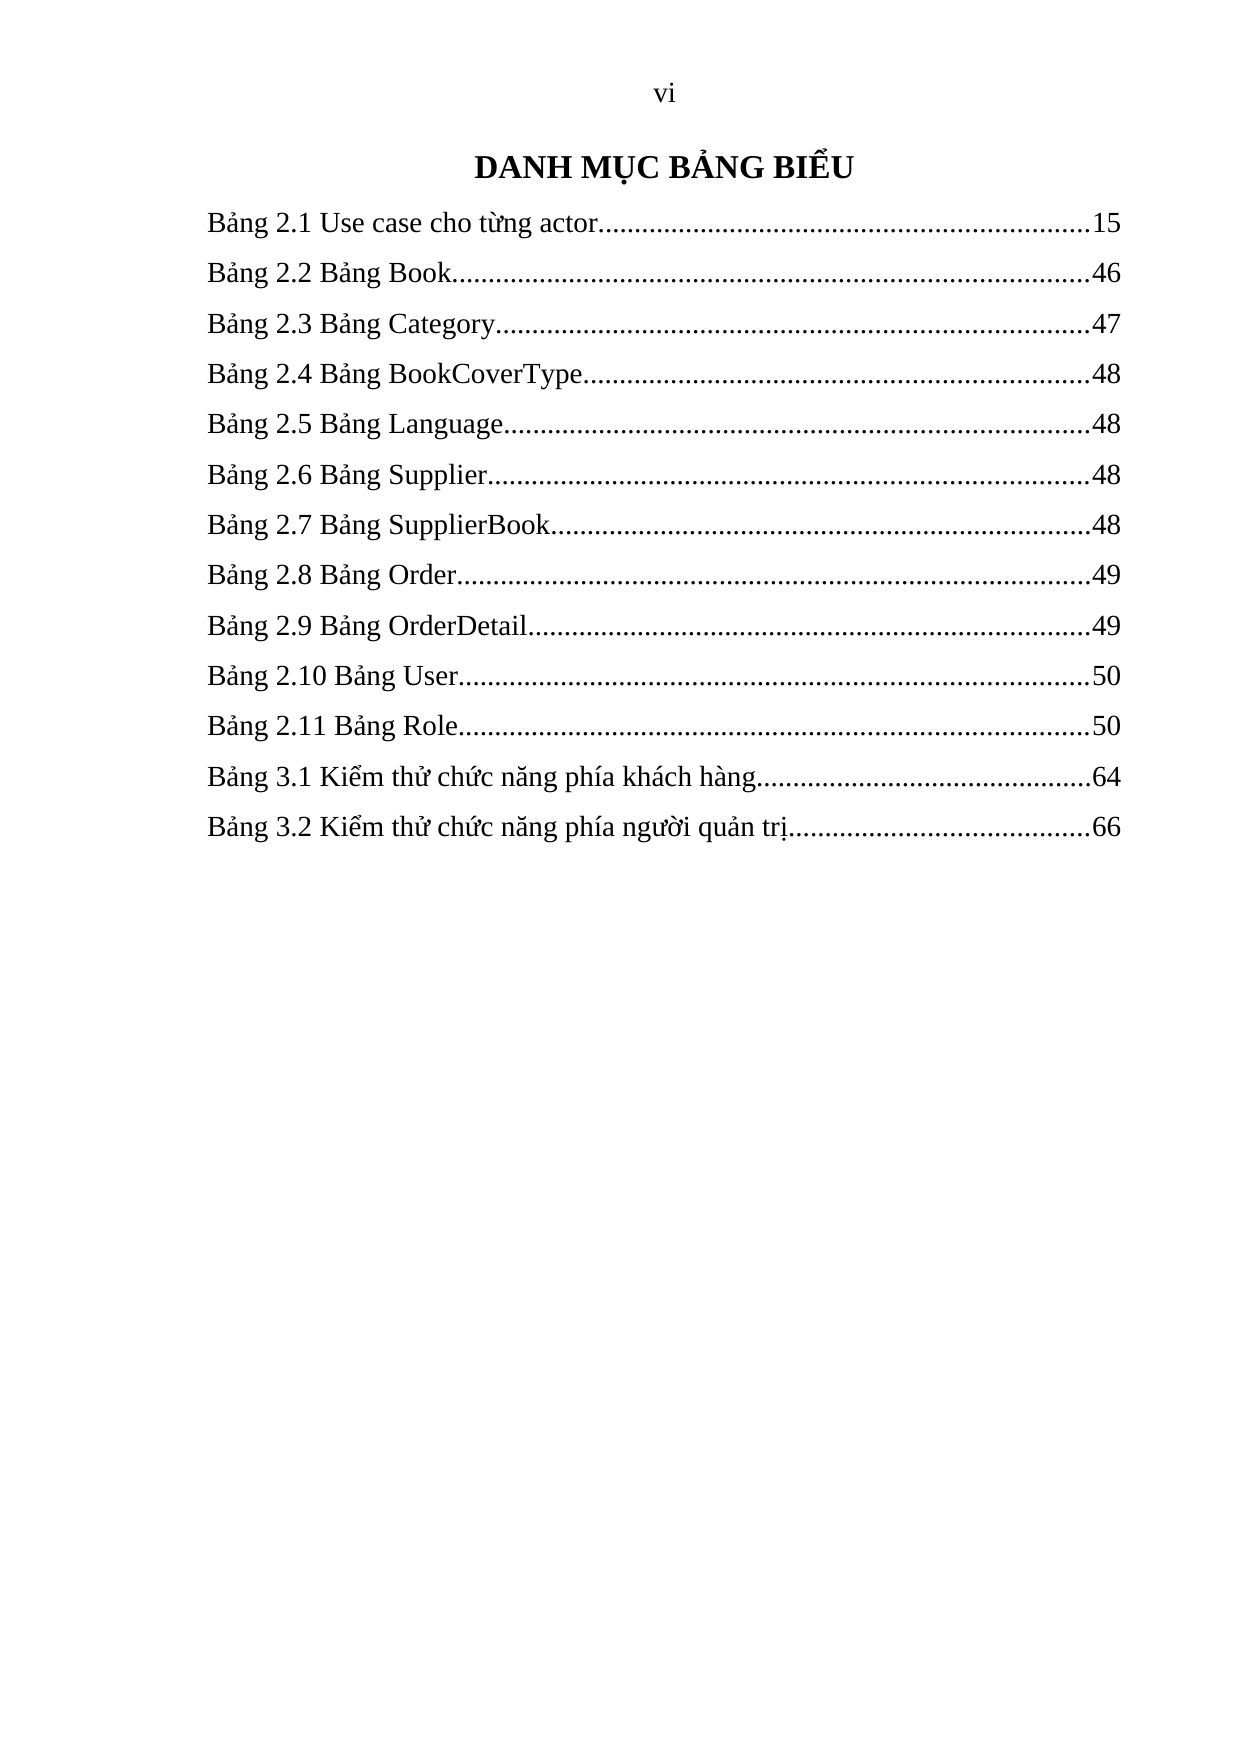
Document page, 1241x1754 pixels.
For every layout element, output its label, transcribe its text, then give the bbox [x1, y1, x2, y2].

text Bảng 2.8 Bảng Order 49 [207, 557, 1122, 591]
text Bảng 2.2 Bảng Book 46 [207, 256, 1122, 289]
text Bảng 2.3 Bảng Category 47 [207, 306, 1122, 339]
text Bảng 3.1 Kiểm thử chức năng phía khách hàng 64 [207, 759, 1122, 792]
subtitle DANH MỤC BẢNG BIỂU [207, 148, 1122, 186]
text Bảng 2.5 Bảng Language 48 [207, 406, 1122, 440]
text Bảng 2.9 Bảng OrderDetail 49 [207, 608, 1122, 641]
text Bảng 2.6 Bảng Supplier 48 [207, 457, 1122, 490]
text Bảng 3.2 Kiểm thử chức năng phía người quản trị 66 [207, 809, 1122, 842]
text Bảng 2.1 Use case cho từng actor 15 [207, 205, 1122, 239]
text Bảng 2.11 Bảng Role 50 [207, 708, 1122, 742]
text Bảng 2.10 Bảng User 50 [207, 658, 1122, 692]
text Bảng 2.4 Bảng BookCoverType 48 [207, 356, 1122, 390]
text Bảng 2.7 Bảng SupplierBook 48 [207, 507, 1122, 541]
